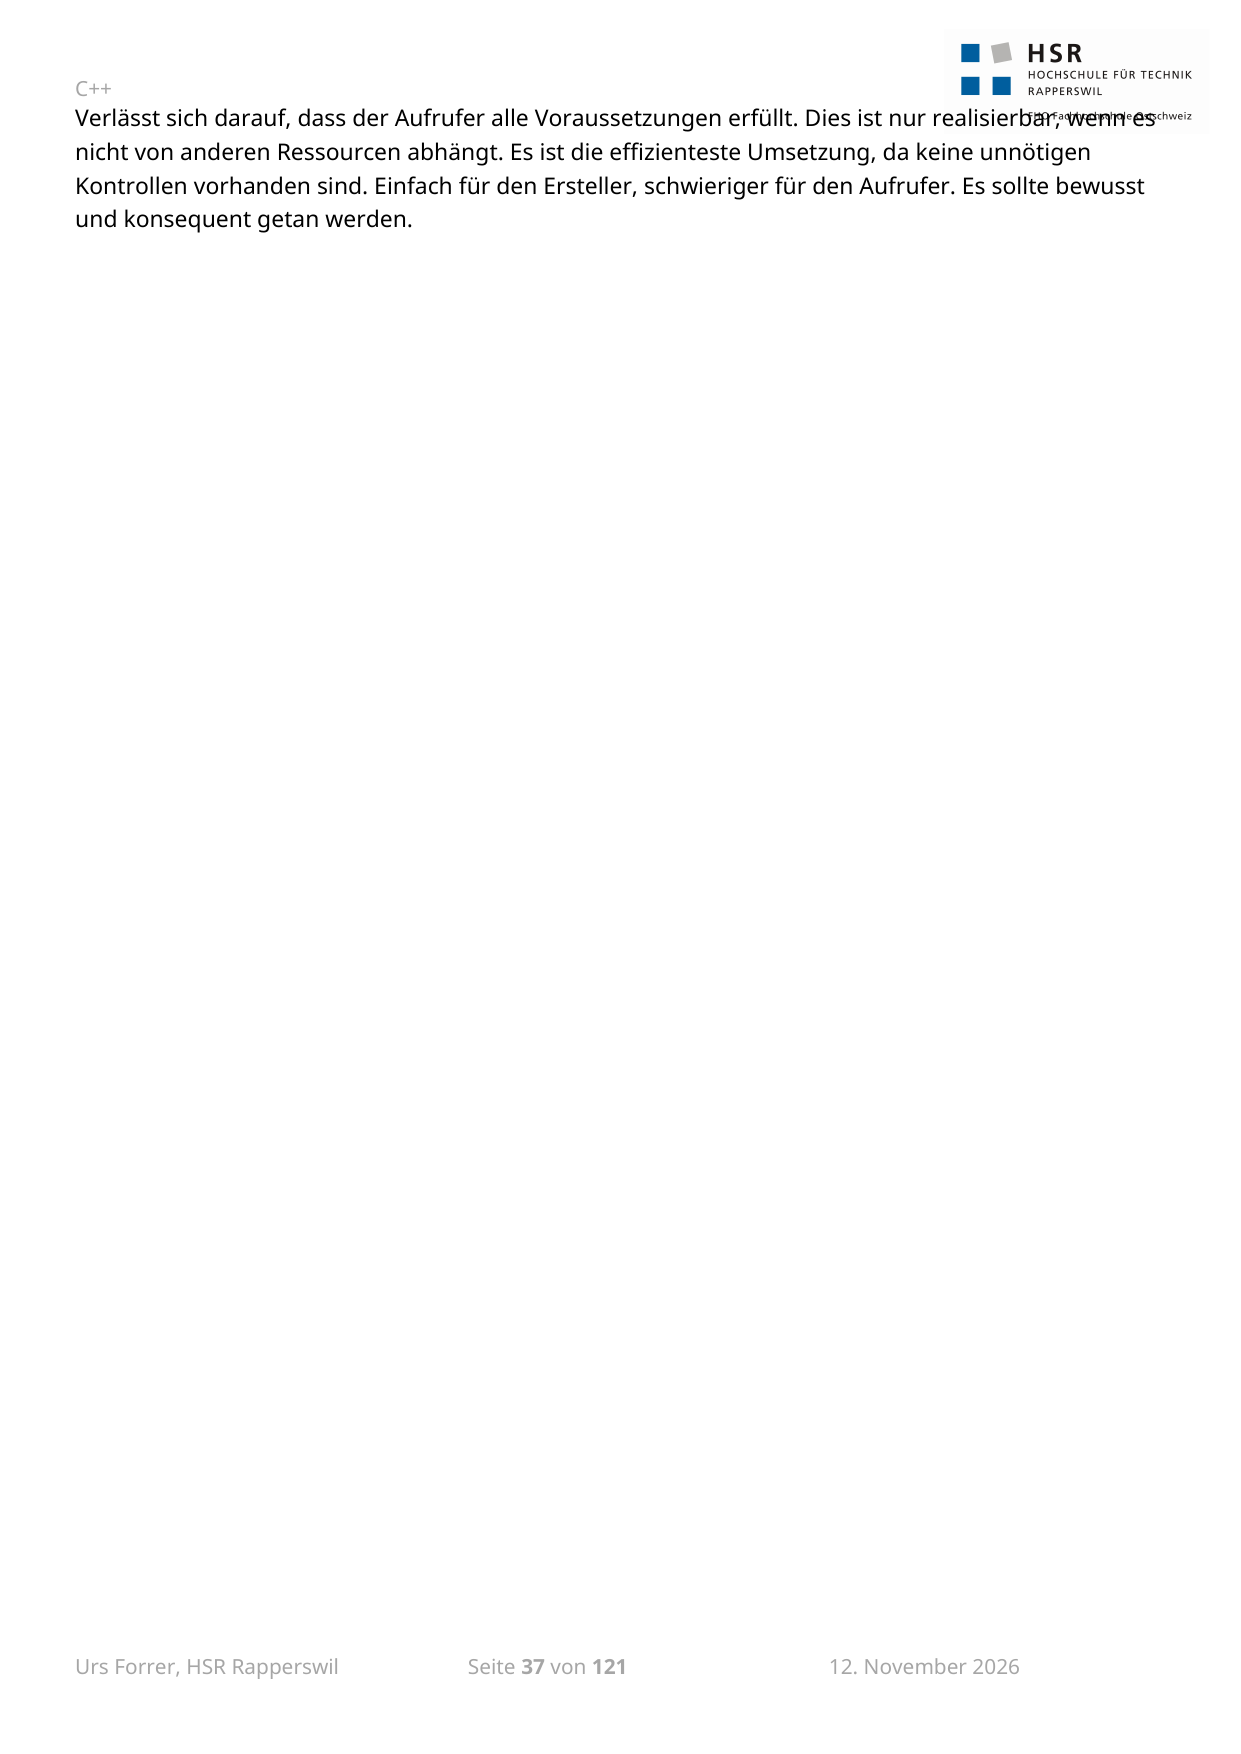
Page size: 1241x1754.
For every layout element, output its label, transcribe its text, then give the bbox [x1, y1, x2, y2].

text Verlässt sich darauf, dass der Aufrufer alle Voraussetzungen erfüllt. Dies ist nur realisierbar, wenn es nicht von anderen Ressourcen abhängt. Es ist die effizienteste Umsetzung, da keine unnötigen Kontrollen vorhanden sind. Einfach für den Ersteller, schwieriger für den Aufrufer. Es sollte bewusst und konsequent getan werden. [75, 102, 1165, 235]
picture [943, 29, 1210, 134]
